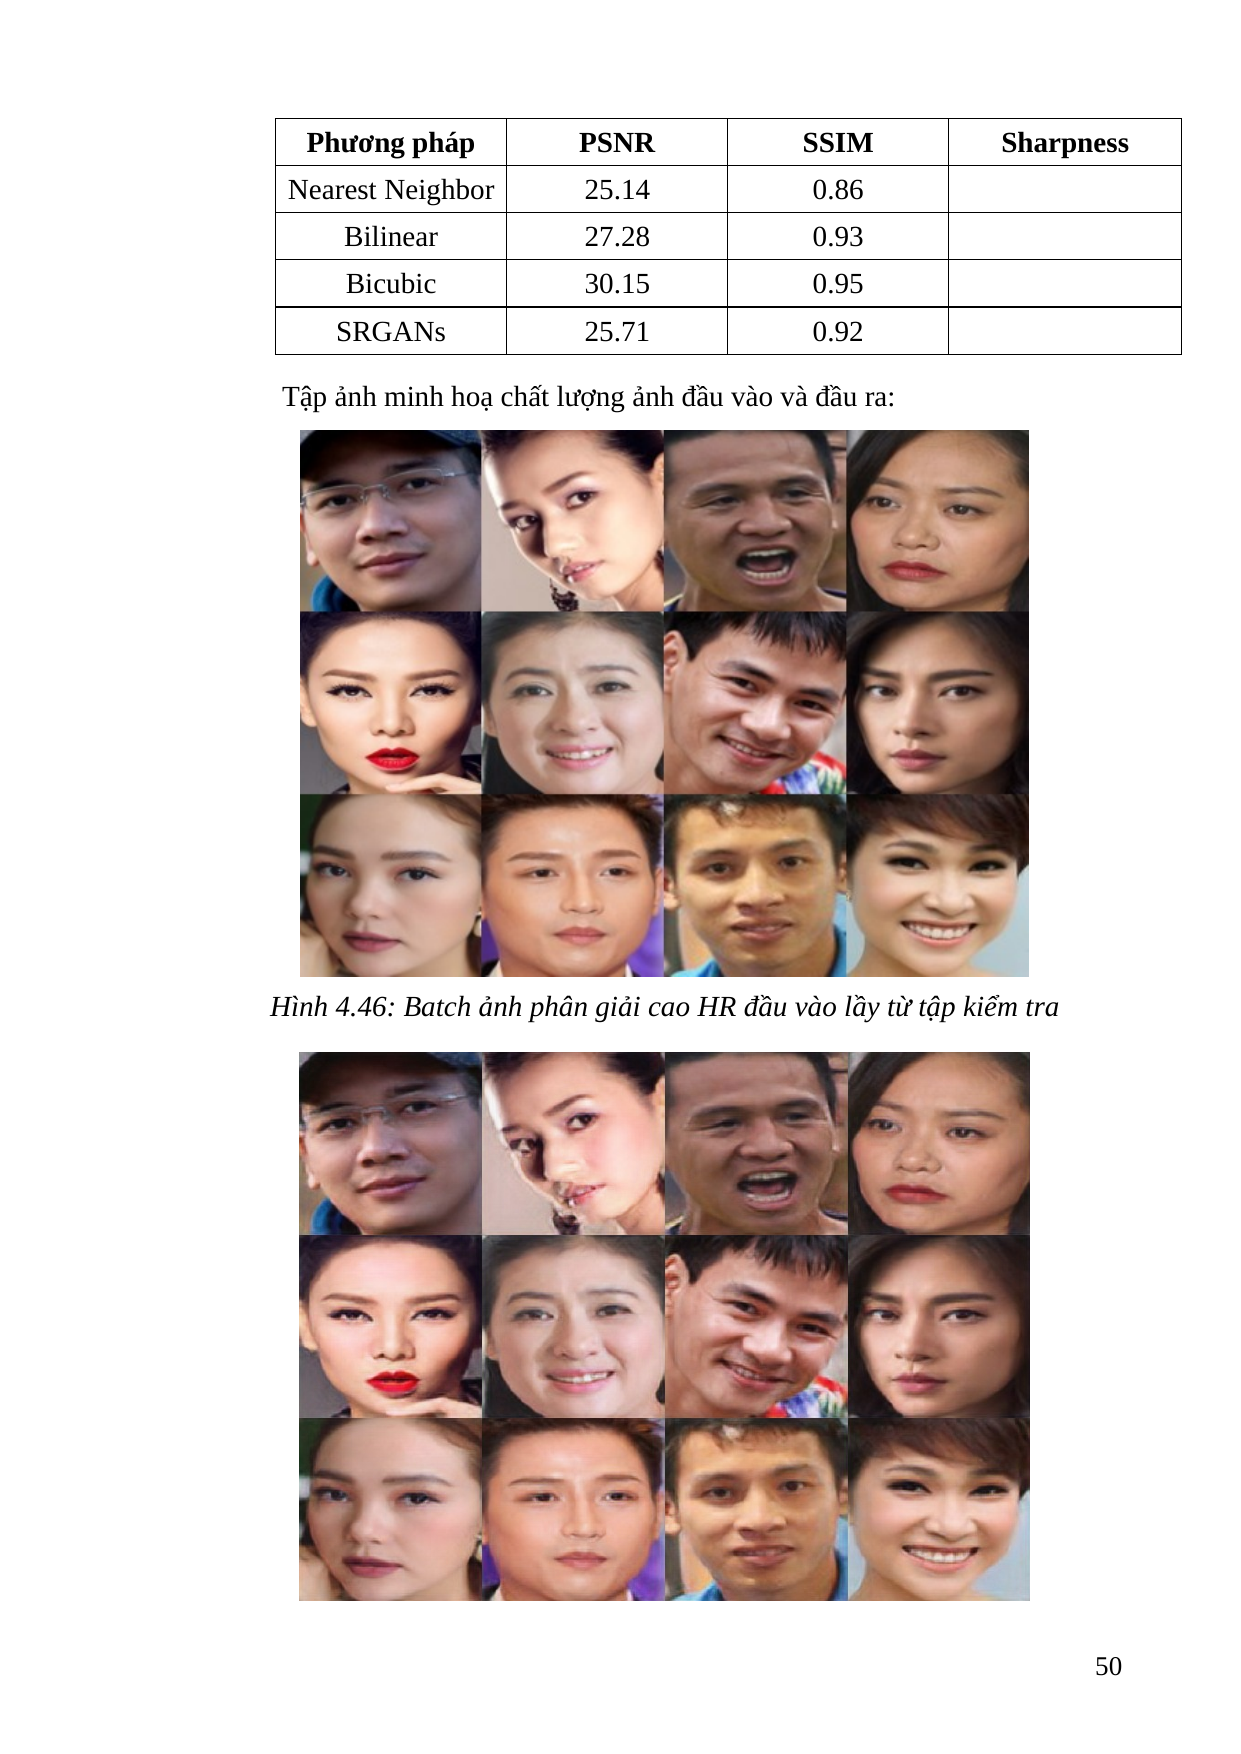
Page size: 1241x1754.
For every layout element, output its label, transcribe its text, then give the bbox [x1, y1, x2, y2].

table_cell [949, 260, 1181, 306]
table_header Phương pháp [276, 119, 506, 165]
picture [300, 430, 1029, 977]
table_cell 25.14 [507, 166, 727, 212]
table_cell Bilinear [276, 213, 506, 259]
table_cell 27.28 [507, 213, 727, 259]
table_header PSNR [507, 119, 727, 165]
table_cell 25.71 [507, 308, 727, 353]
table_cell [949, 308, 1181, 353]
table_cell 0.95 [728, 260, 948, 306]
table_cell 0.92 [728, 308, 948, 353]
table_cell Bicubic [276, 260, 506, 306]
picture [299, 1052, 1030, 1601]
text Tập ảnh minh hoạ chất lượng ảnh đầu vào và đầu ra: [207, 379, 1122, 413]
table_cell 30.15 [507, 260, 727, 306]
table_header SSIM [728, 119, 948, 165]
table_cell Nearest Neighbor [276, 166, 506, 212]
table_cell [949, 213, 1181, 259]
table_cell 0.86 [728, 166, 948, 212]
table_cell 0.93 [728, 213, 948, 259]
table_cell [949, 166, 1181, 212]
table_cell SRGANs [276, 308, 506, 353]
table_header Sharpness [949, 119, 1181, 165]
